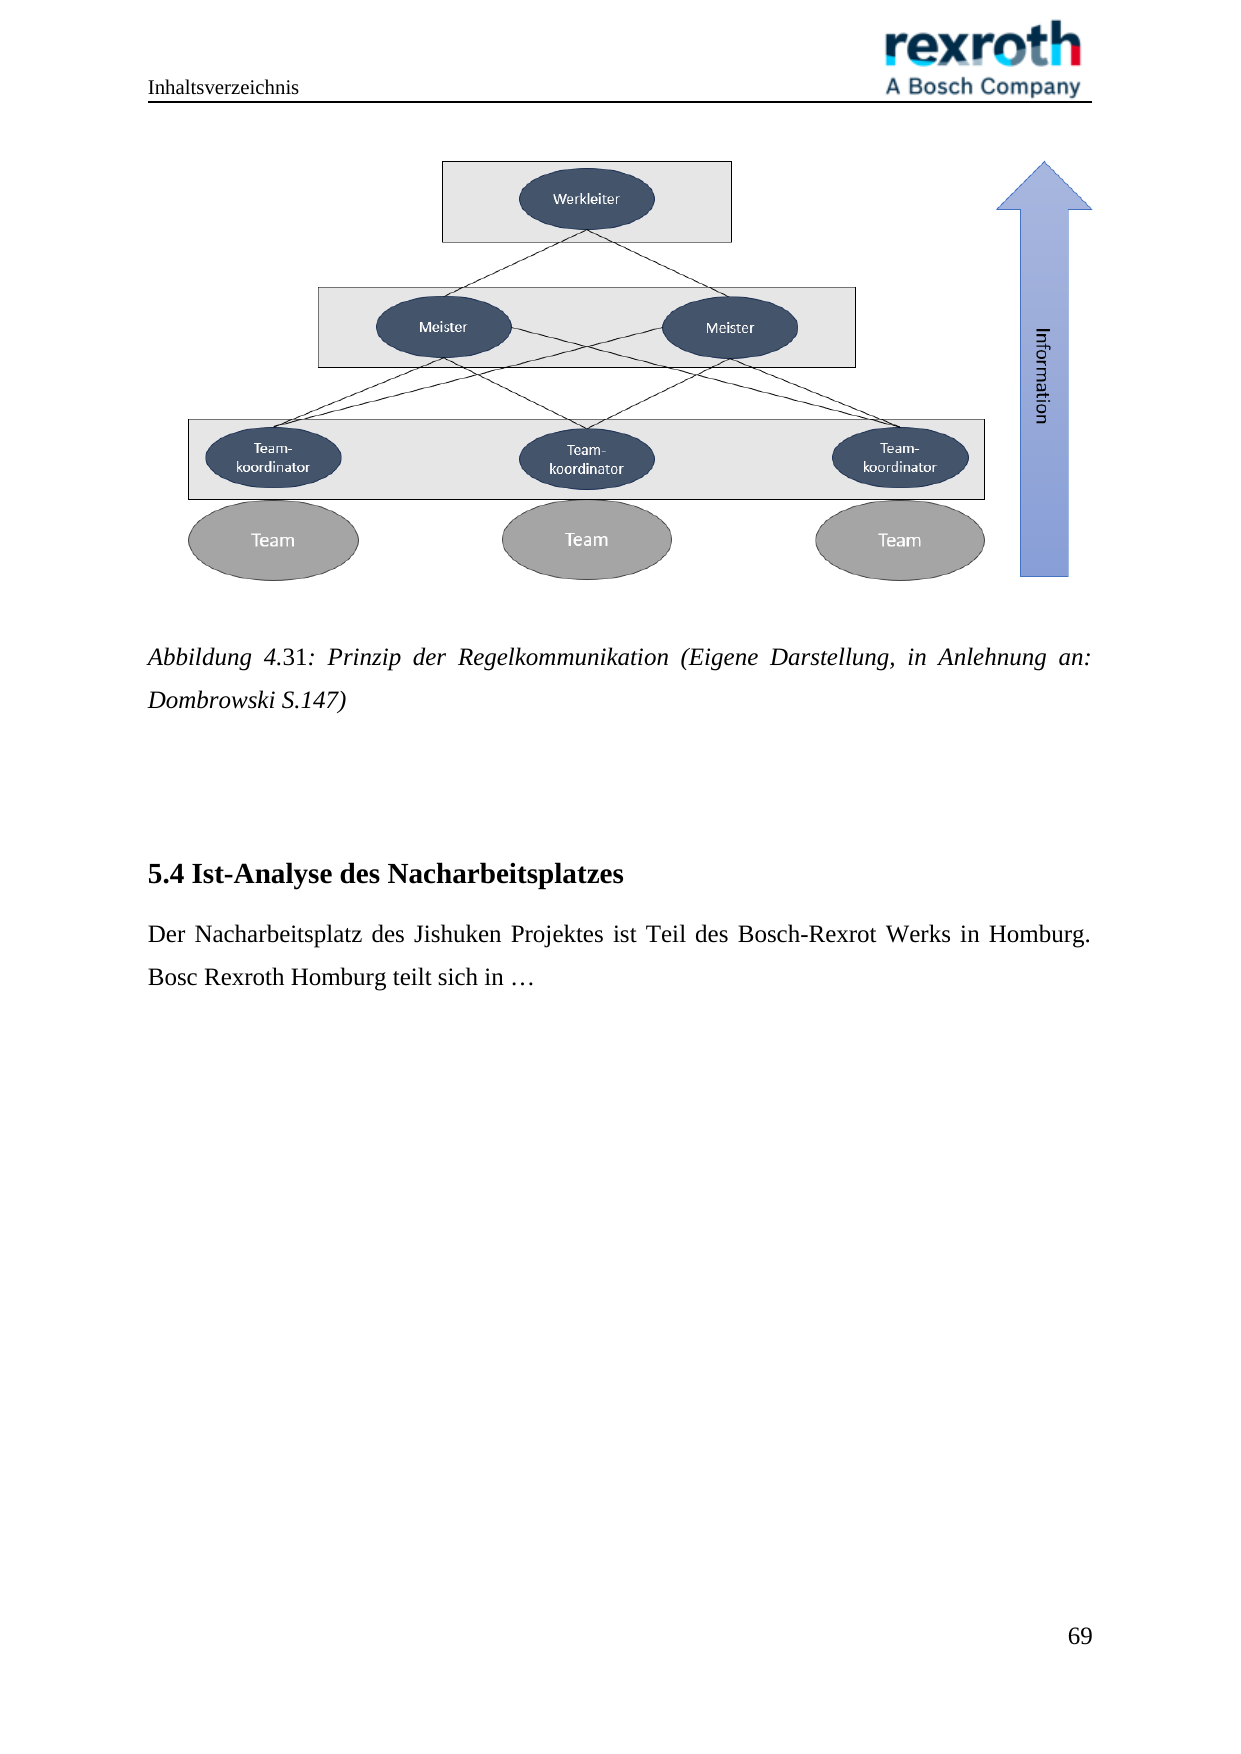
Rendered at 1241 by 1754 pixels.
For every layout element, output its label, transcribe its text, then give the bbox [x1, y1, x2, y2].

picture [147, 147, 1100, 615]
text Der Nacharbeitsplatz des Jishuken Projektes ist Teil des Bosch-Rexrot Werks in Homburg. Bosc Rexroth Homburg teilt sich in … [148, 919, 1092, 991]
subtitle 5.4 Ist-Analyse des Nacharbeitsplatzes [148, 856, 1092, 889]
